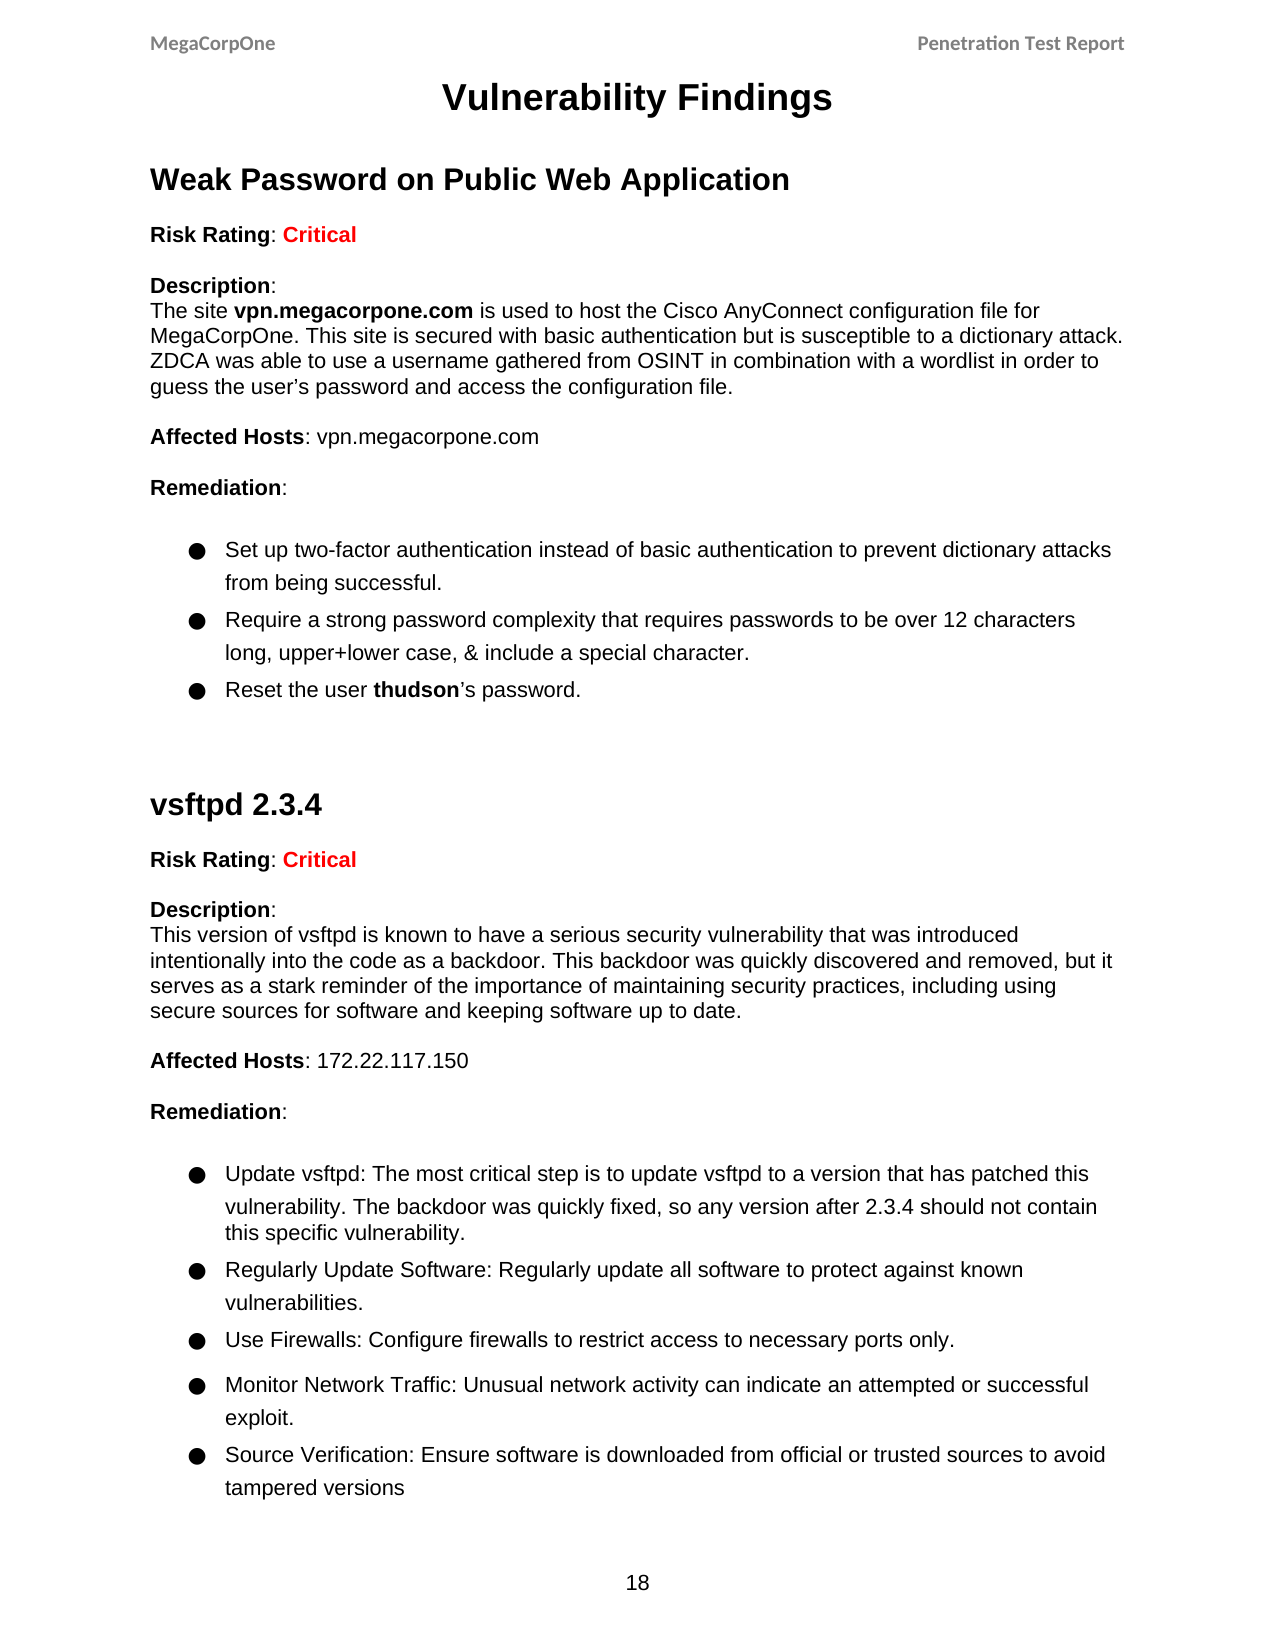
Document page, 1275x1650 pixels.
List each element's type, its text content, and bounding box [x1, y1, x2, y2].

text Description: [150, 273, 1125, 298]
list Require a strong password complexity that requires passwords to be over 12 characters long, upper+lower case, & include a special character. [187, 595, 1125, 665]
list Use Firewalls: Configure firewalls to restrict access to necessary ports only. [187, 1315, 1125, 1359]
text The site vpn.megacorpone.com is used to host the Cisco AnyConnect configuration file for MegaCorpOne. This site is secured with basic authentication but is susceptible to a dictionary attack. ZDCA was able to use a username gathered from OSINT in combination with a wordlist in order to guess the user’s password and access the configuration file. [150, 298, 1125, 399]
text Risk Rating: Critical [150, 847, 1125, 872]
text Remediation: [150, 474, 1125, 500]
text Affected Hosts: vpn.megacorpone.com [150, 424, 1125, 449]
list Reset the user thudson’s password. [187, 665, 1125, 710]
list Update vsftpd: The most critical step is to update vsftpd to a version that has patched this vulnerability. The backdoor was quickly fixed, so any version after 2.3.4 should not contain this specific vulnerability. [187, 1149, 1125, 1244]
list Monitor Network Traffic: Unusual network activity can indicate an attempted or successful exploit. [187, 1359, 1125, 1430]
text This version of vsftpd is known to have a serious security vulnerability that was introduced intentionally into the code as a backdoor. This backdoor was quickly discovered and removed, but it serves as a stark reminder of the importance of maintaining security practices, including using secure sources for software and keeping software up to date. [150, 922, 1125, 1023]
text Risk Rating: Critical [150, 222, 1125, 248]
list Regularly Update Software: Regularly update all software to protect against known vulnerabilities. [187, 1244, 1125, 1315]
subtitle Weak Password on Public Web Application [150, 161, 1125, 197]
list Set up two-factor authentication instead of basic authentication to prevent dictionary attacks from being successful. [187, 525, 1125, 595]
subtitle vsftpd 2.3.4 [150, 786, 1125, 822]
text Remediation: [150, 1099, 1125, 1124]
subtitle Vulnerability Findings [150, 75, 1125, 118]
text Description: [150, 897, 1125, 922]
list Source Verification: Ensure software is downloaded from official or trusted sources to avoid tampered versions [187, 1430, 1125, 1500]
text Affected Hosts: 172.22.117.150 [150, 1048, 1125, 1074]
